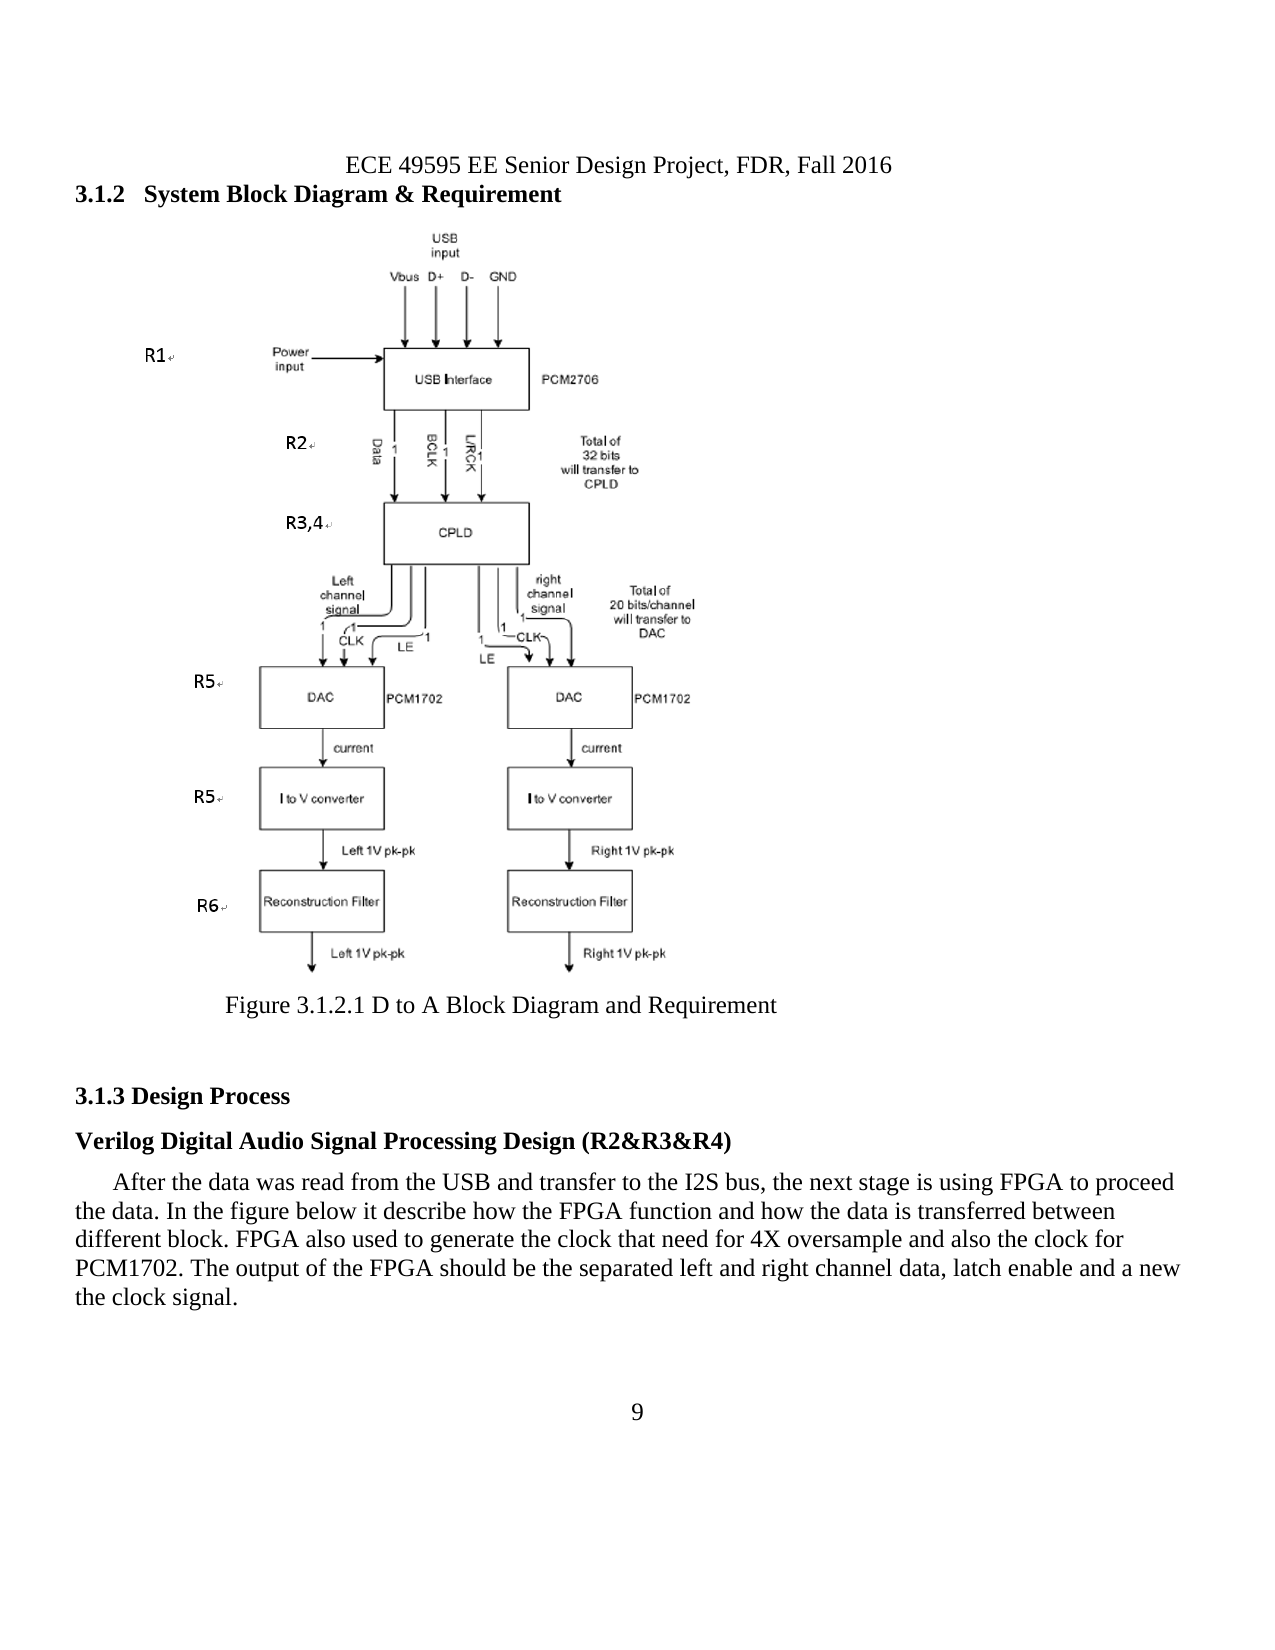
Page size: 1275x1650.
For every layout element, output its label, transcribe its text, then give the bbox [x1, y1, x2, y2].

subtitle 3.1.2 System Block Diagram & Requirement [75, 179, 1200, 207]
subtitle 3.1.3 Design Process [75, 1081, 1200, 1109]
picture [131, 223, 765, 978]
text Verilog Digital Audio Signal Processing Design (R2&R3&R4) [75, 1126, 1200, 1154]
text After the data was read from the USB and transfer to the I2S bus, the next stage is using FPGA to proceed the data. In the figure below it describe how the FPGA function and how the data is transferred between different block. FPGA also used to generate the clock that need for 4X oversample and also the clock for PCM1702. The output of the FPGA should be the separated left and right channel data, latch enable and a new the clock signal. [75, 1167, 1200, 1311]
text Figure 3.1.2.1 D to A Block Diagram and Requirement [75, 990, 1200, 1019]
